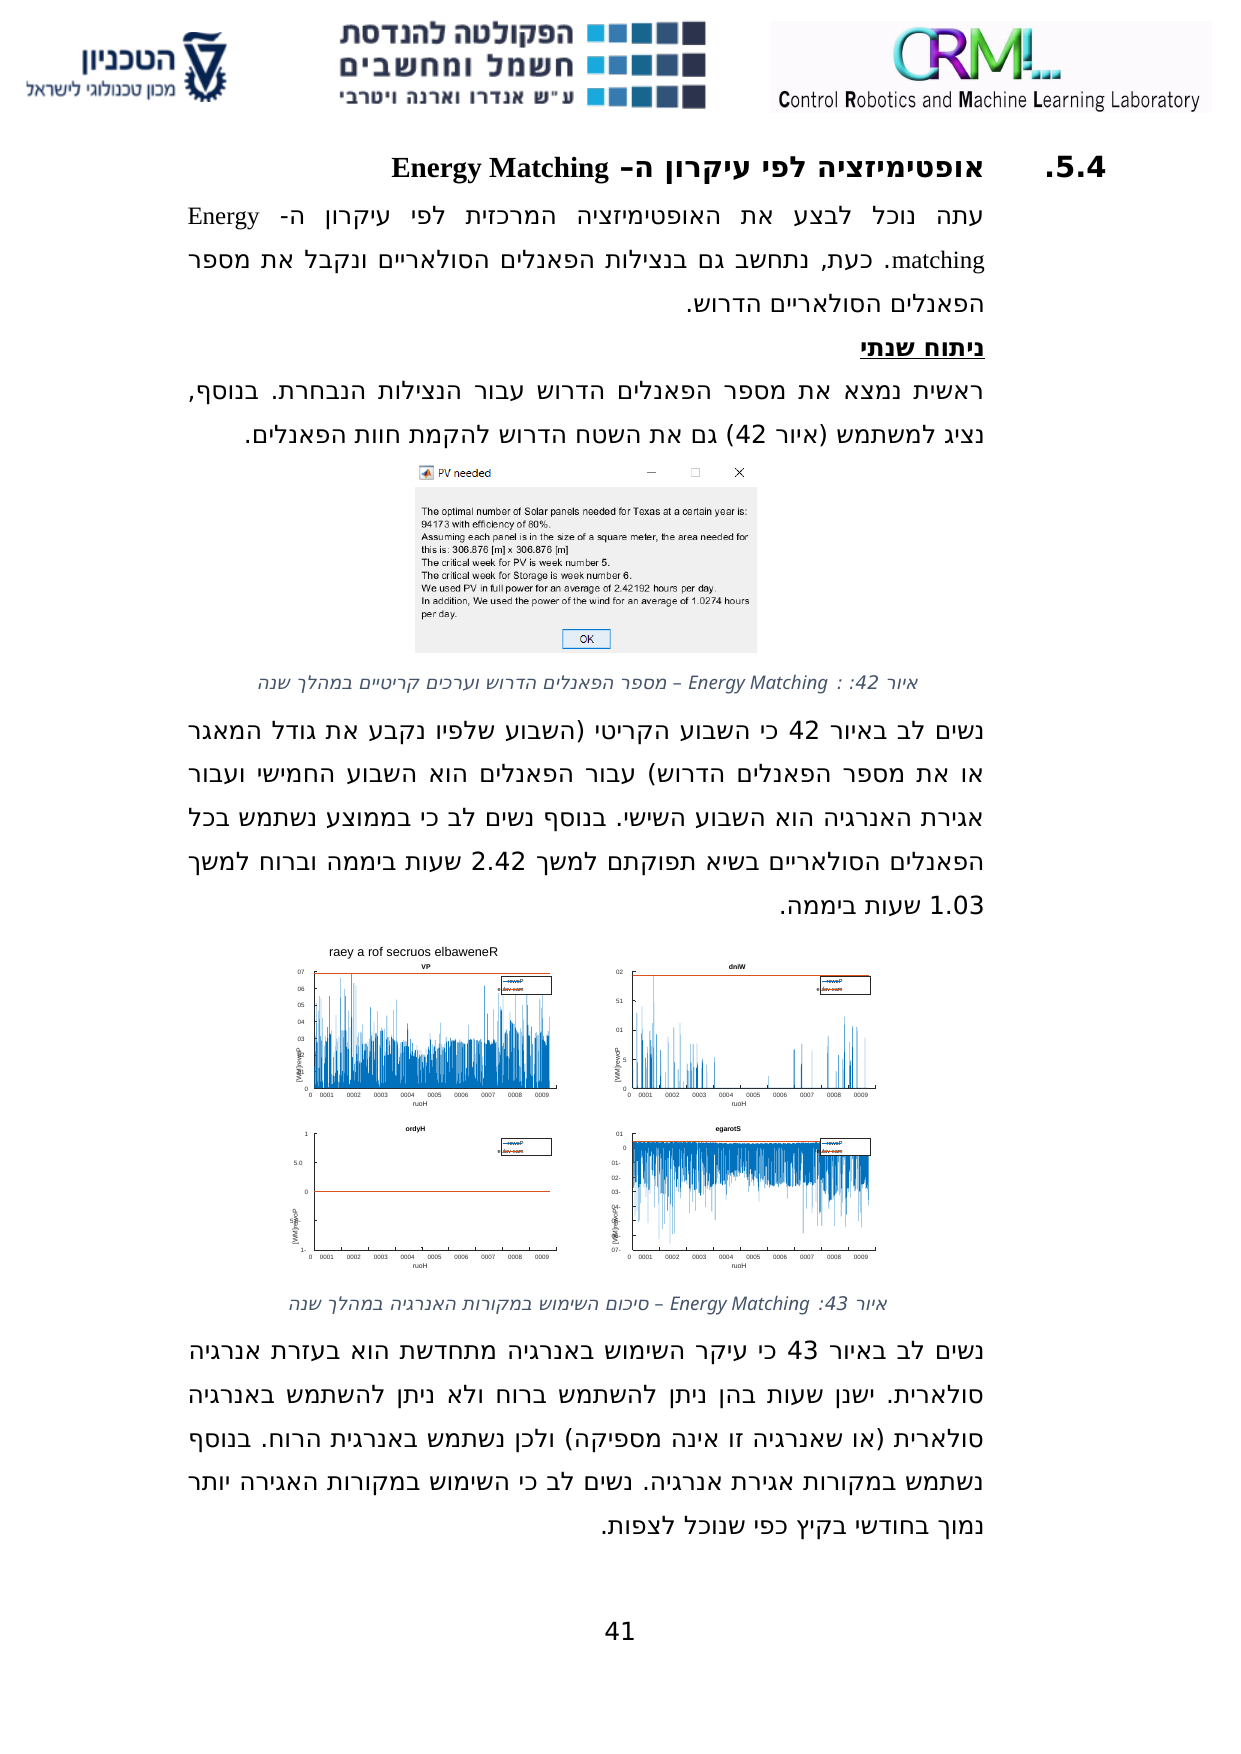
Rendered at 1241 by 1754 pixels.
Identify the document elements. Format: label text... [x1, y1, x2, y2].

picture [333, 17, 706, 112]
text איור 43: Energy Matching – סיכום השימוש במקורות האנרגיה במהלך שנה [187, 1290, 985, 1315]
subtitle ניתוח שנתי [187, 333, 985, 362]
text עתה נוכל לבצע את האופטימיזציה המרכזית לפי עיקרון ה- Energy matching. כעת, נתחשב גם בנצילות הפאנלים הסולאריים ונקבל את מספר הפאנלים הסולאריים הדרוש. [187, 201, 985, 318]
text ראשית נמצא את מספר הפאנלים הדרוש עבור הנצילות הנבחרת. בנוסף, נציג למשתמש (איור 42) גם את השטח הדרוש להקמת חוות הפאנלים. [187, 376, 985, 449]
picture [415, 463, 758, 653]
subtitle אופטימיזציה לפי עיקרון ה– Energy Matching [187, 150, 1044, 184]
text נשים לב באיור 42 כי השבוע הקריטי (השבוע שלפיו נקבע את גודל המאגר או את מספר הפאנלים הדרוש) עבור הפאנלים הוא השבוע החמישי ועבור אגירת האנרגיה הוא השבוע השישי. בנוסף נשים לב כי בממוצע נשתמש בכל הפאנלים הסולאריים בשיא תפוקתם למשך 2.42 שעות ביממה וברוח למשך 1.03 שעות ביממה. [187, 716, 985, 920]
text נשים לב באיור 43 כי עיקר השימוש באנרגיה מתחדשת הוא בעזרת אנרגיה סולארית. ישנן שעות בהן ניתן להשתמש ברוח ולא ניתן להשתמש באנרגיה סולארית (או שאנרגיה זו אינה מספיקה) ולכן נשתמש באנרגית הרוח. בנוסף נשתמש במקורות אגירת אנרגיה. נשים לב כי השימוש במקורות האגירה יותר נמוך בחודשי בקיץ כפי שנוכל לצפות. [187, 1336, 985, 1540]
picture [26, 32, 227, 102]
text איור 42: : Energy Matching – מספר הפאנלים הדרוש וערכים קריטיים במהלך שנה [187, 669, 985, 695]
picture [768, 21, 1213, 113]
